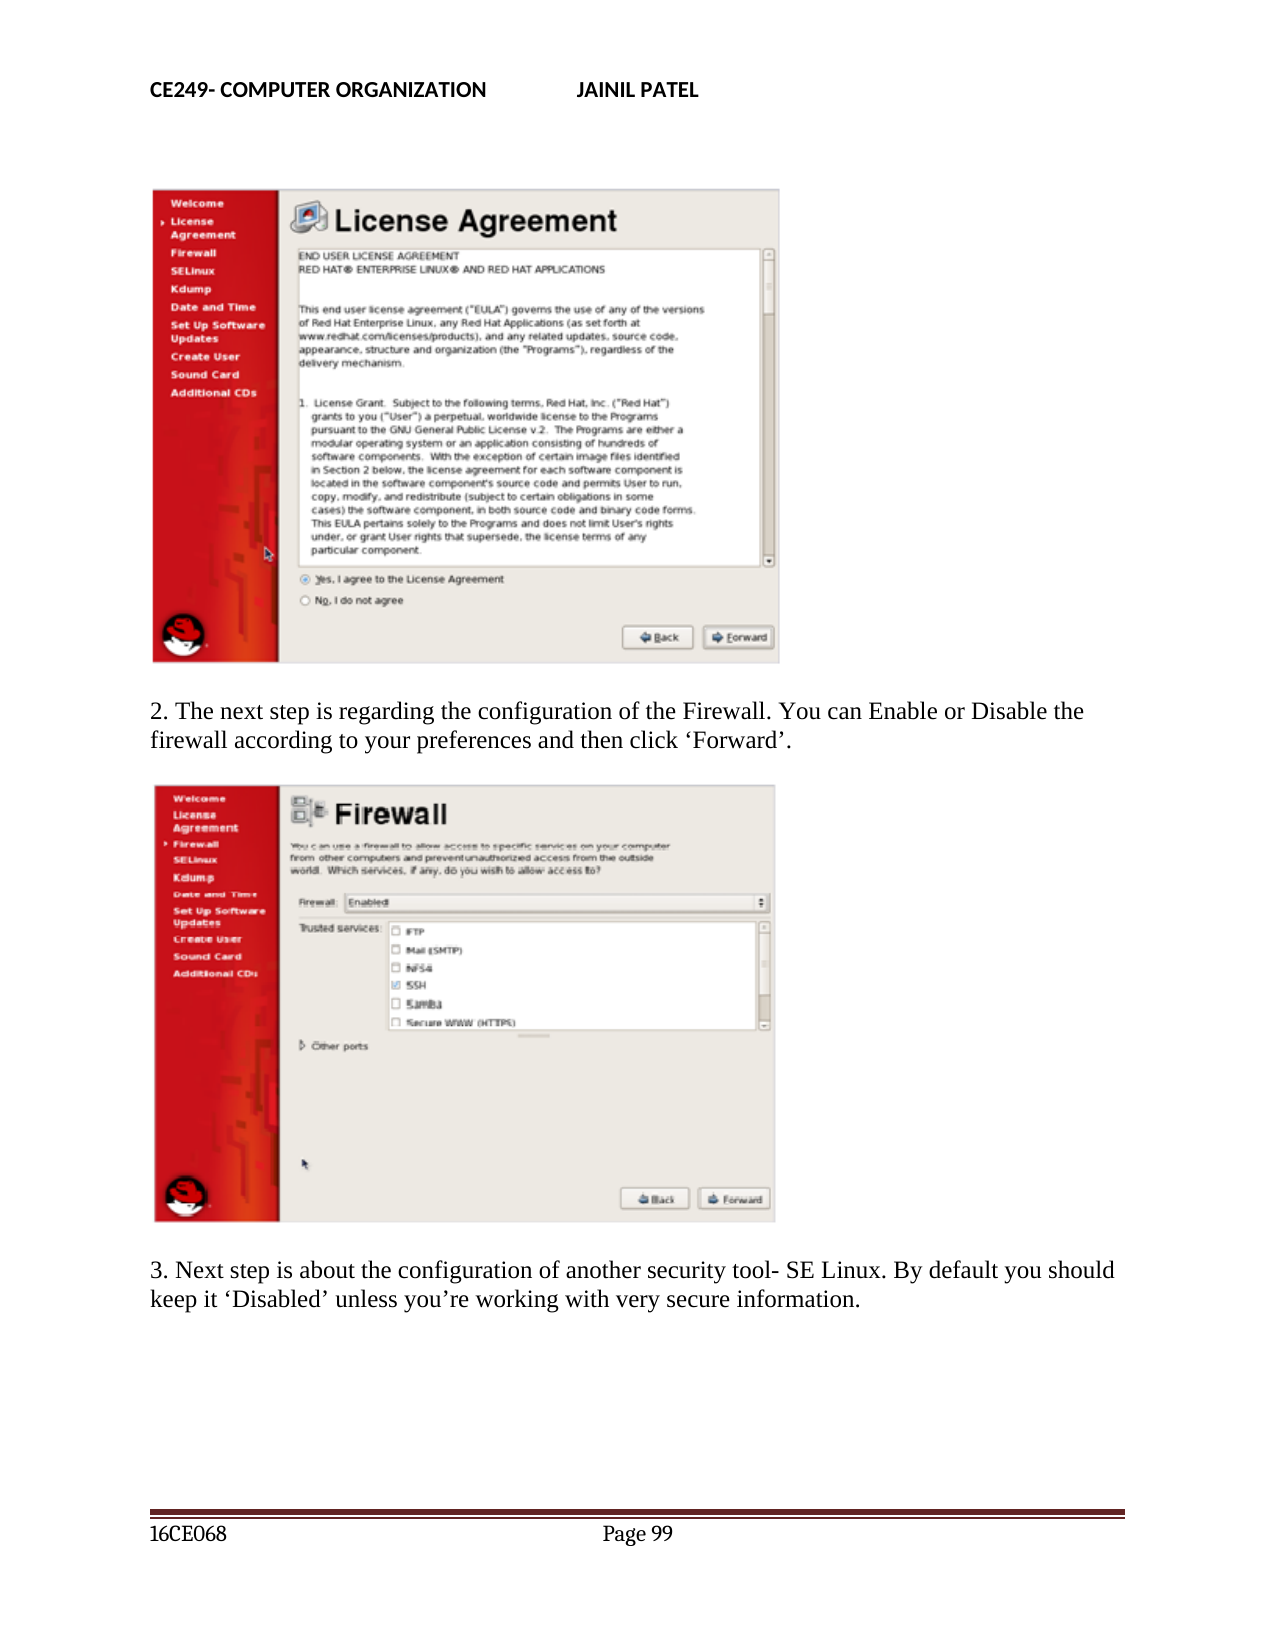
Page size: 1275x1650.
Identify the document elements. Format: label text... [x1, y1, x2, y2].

text 3. Next step is about the configuration of another security tool- SE Linux. By default you should keep it ‘Disabled’ unless you’re working with very secure information. [150, 1256, 1125, 1313]
picture [150, 187, 783, 667]
text 2. The next step is regarding the configuration of the Firewall. You can Enable or Disable the firewall according to your preferences and then click ‘Forward’. [150, 696, 1125, 753]
picture [150, 782, 782, 1227]
